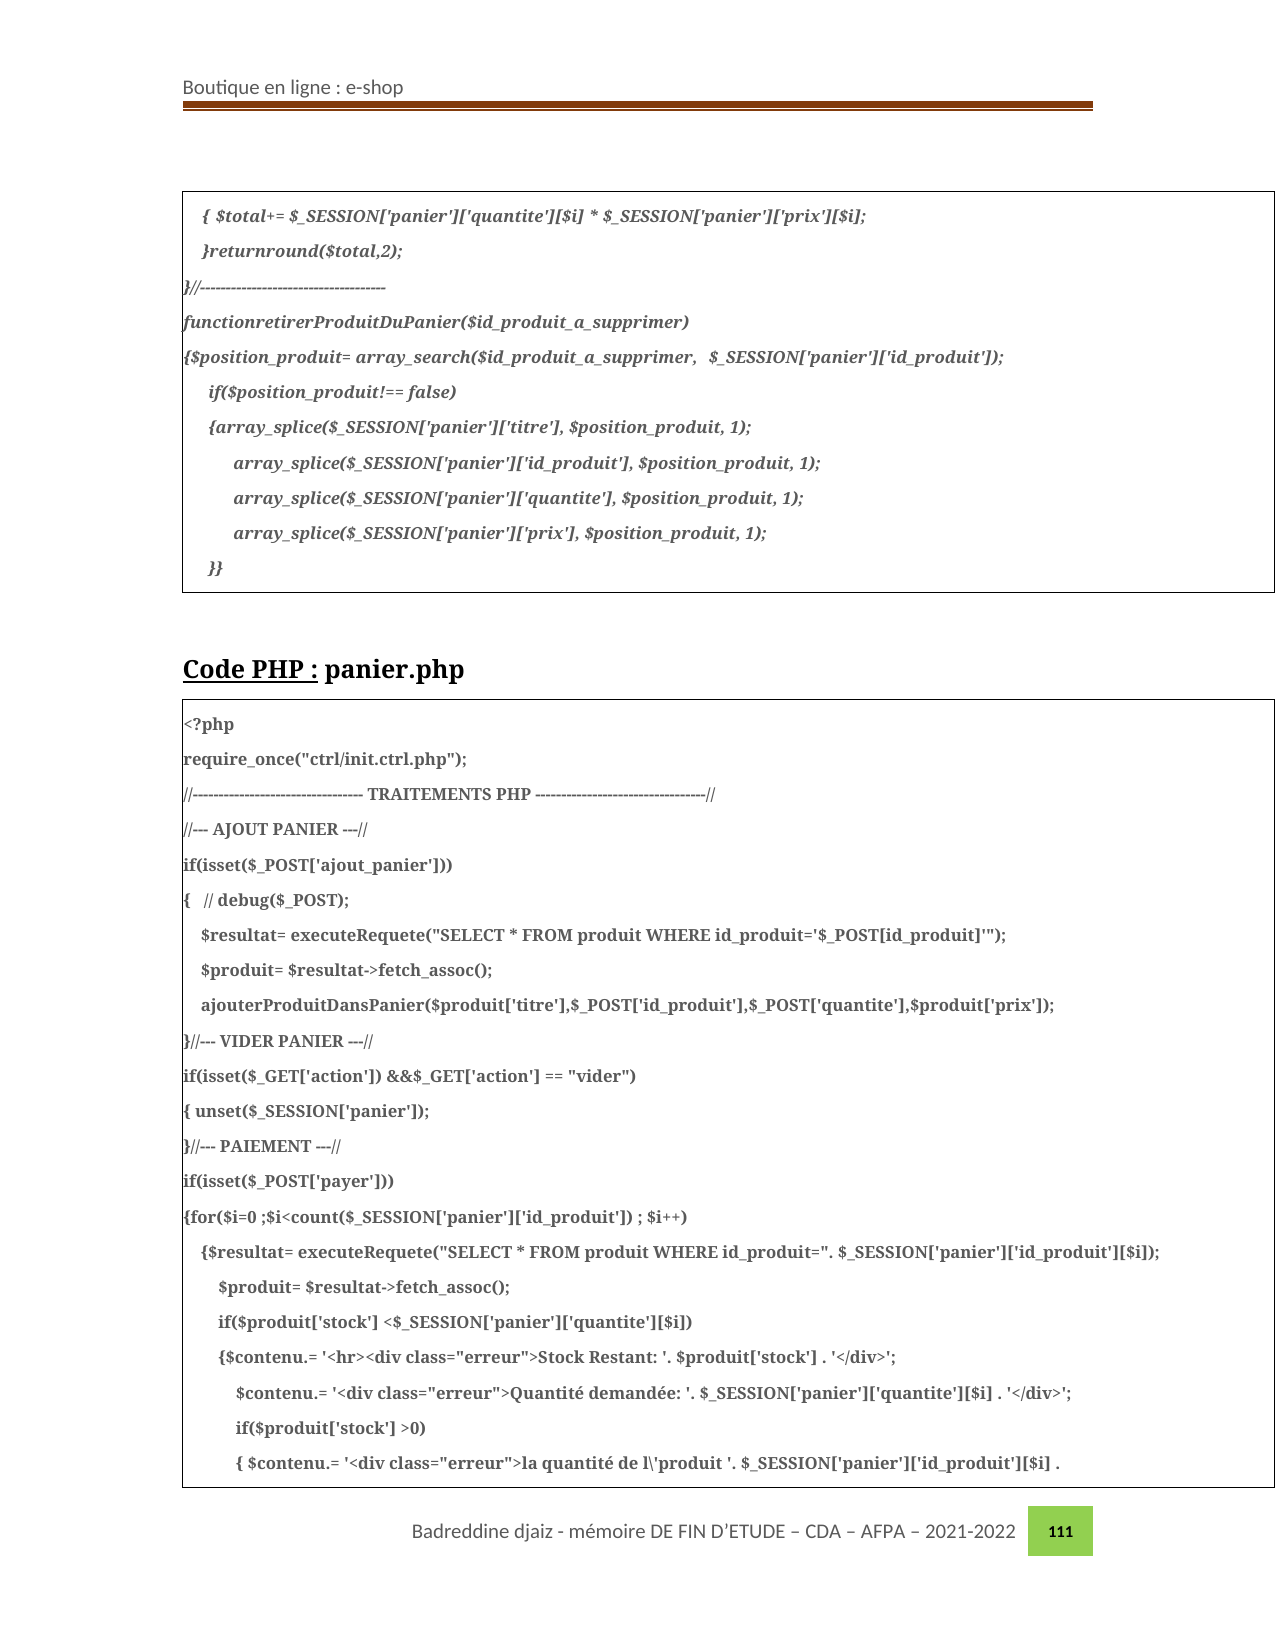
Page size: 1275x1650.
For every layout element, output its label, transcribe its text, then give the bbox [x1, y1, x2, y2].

text Code PHP : panier.php [182, 652, 1093, 686]
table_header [183, 192, 1274, 592]
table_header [183, 700, 1274, 1487]
